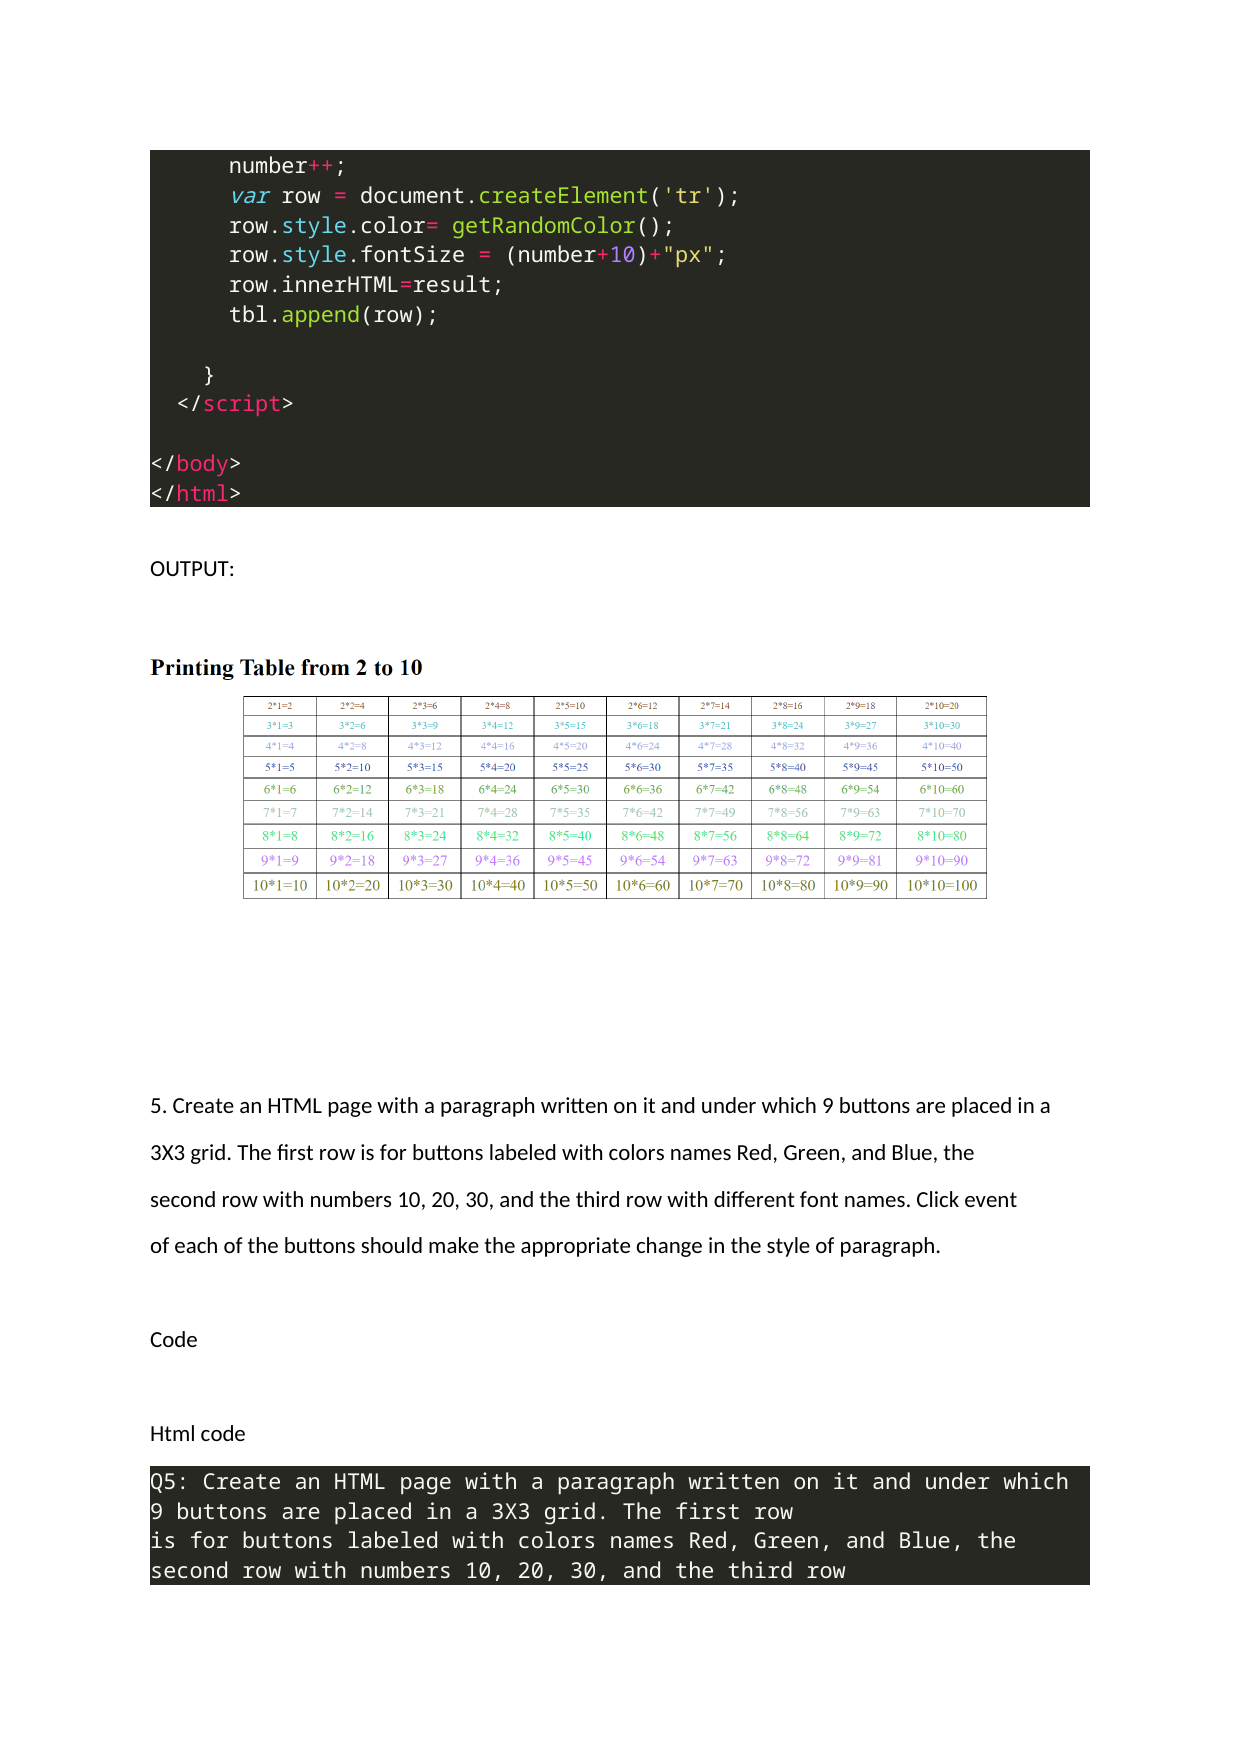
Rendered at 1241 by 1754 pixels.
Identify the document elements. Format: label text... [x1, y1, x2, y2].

text tbl.append(row); [150, 299, 1090, 329]
picture [150, 648, 1018, 979]
text number++; [150, 150, 1090, 180]
text </script> [150, 388, 1090, 418]
text </html> [150, 478, 1090, 507]
text is for buttons labeled with colors names Red, Green, and Blue, the second row with numbers 10, 20, 30, and the third row [150, 1526, 1090, 1585]
text row.style.color= getRandomColor(); [150, 209, 1090, 239]
text Code [150, 1325, 1090, 1353]
text 3X3 grid. The first row is for buttons labeled with colors names Red, Green, and Blue, the [150, 1138, 1090, 1166]
text OUTPUT: [150, 554, 1090, 582]
text var row = document.createElement('tr'); [150, 180, 1090, 209]
text row.innerHTML=result; [150, 269, 1090, 299]
text second row with numbers 10, 20, 30, and the third row with different font names. Click event [150, 1185, 1090, 1213]
text 5. Create an HTML page with a paragraph written on it and under which 9 buttons are placed in a [150, 1091, 1090, 1119]
text } [150, 358, 1090, 388]
text of each of the buttons should make the appropriate change in the style of paragraph. [150, 1232, 1090, 1259]
text Q5: Create an HTML page with a paragraph written on it and under which 9 buttons are placed in a 3X3 grid. The first row [150, 1466, 1090, 1526]
text Html code [150, 1419, 1090, 1447]
text row.style.fontSize = (number+10)+"px"; [150, 239, 1090, 269]
text </body> [150, 448, 1090, 478]
